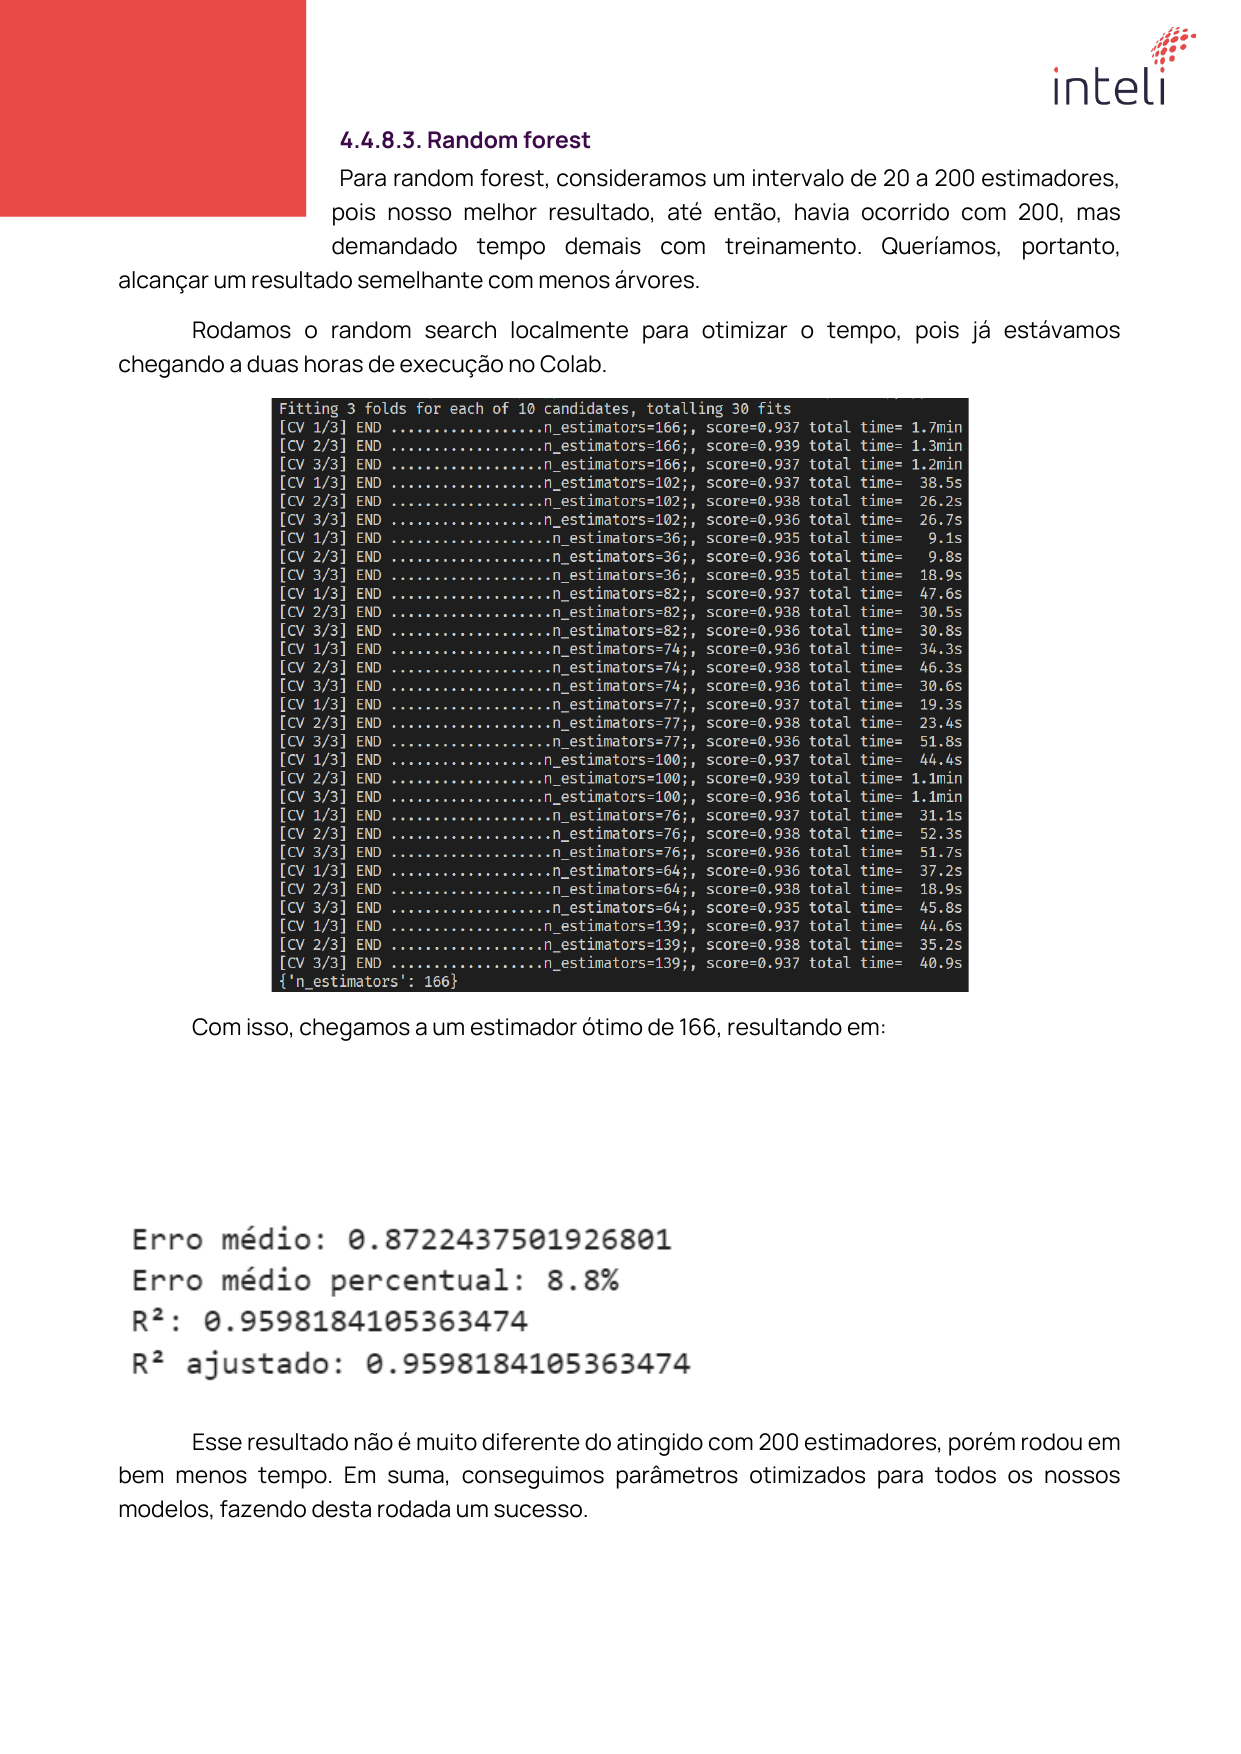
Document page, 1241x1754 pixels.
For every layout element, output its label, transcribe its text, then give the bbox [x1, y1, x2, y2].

text Rodamos o random search localmente para otimizar o tempo, pois já estávamos chegando a duas horas de execução no Colab. [118, 314, 1122, 379]
text Para random forest, consideramos um intervalo de 20 a 200 estimadores, pois nosso melhor resultado, até então, havia ocorrido com 200, mas demandado tempo demais com treinamento. Queríamos, portanto, alcançar um resultado semelhante com menos árvores. [118, 162, 1122, 295]
picture [0, 0, 307, 217]
picture [1054, 27, 1197, 105]
subtitle 4.4.8.3. Random forest [118, 124, 1122, 155]
picture [271, 398, 969, 992]
text Esse resultado não é muito diferente do atingido com 200 estimadores, porém rodou em bem menos tempo. Em suma, conseguimos parâmetros otimizados para todos os nossos modelos, fazendo desta rodada um sucesso. [118, 1426, 1122, 1525]
text Com isso, chegamos a um estimador ótimo de 166, resultando em: [118, 1011, 1122, 1042]
picture [118, 1212, 717, 1407]
